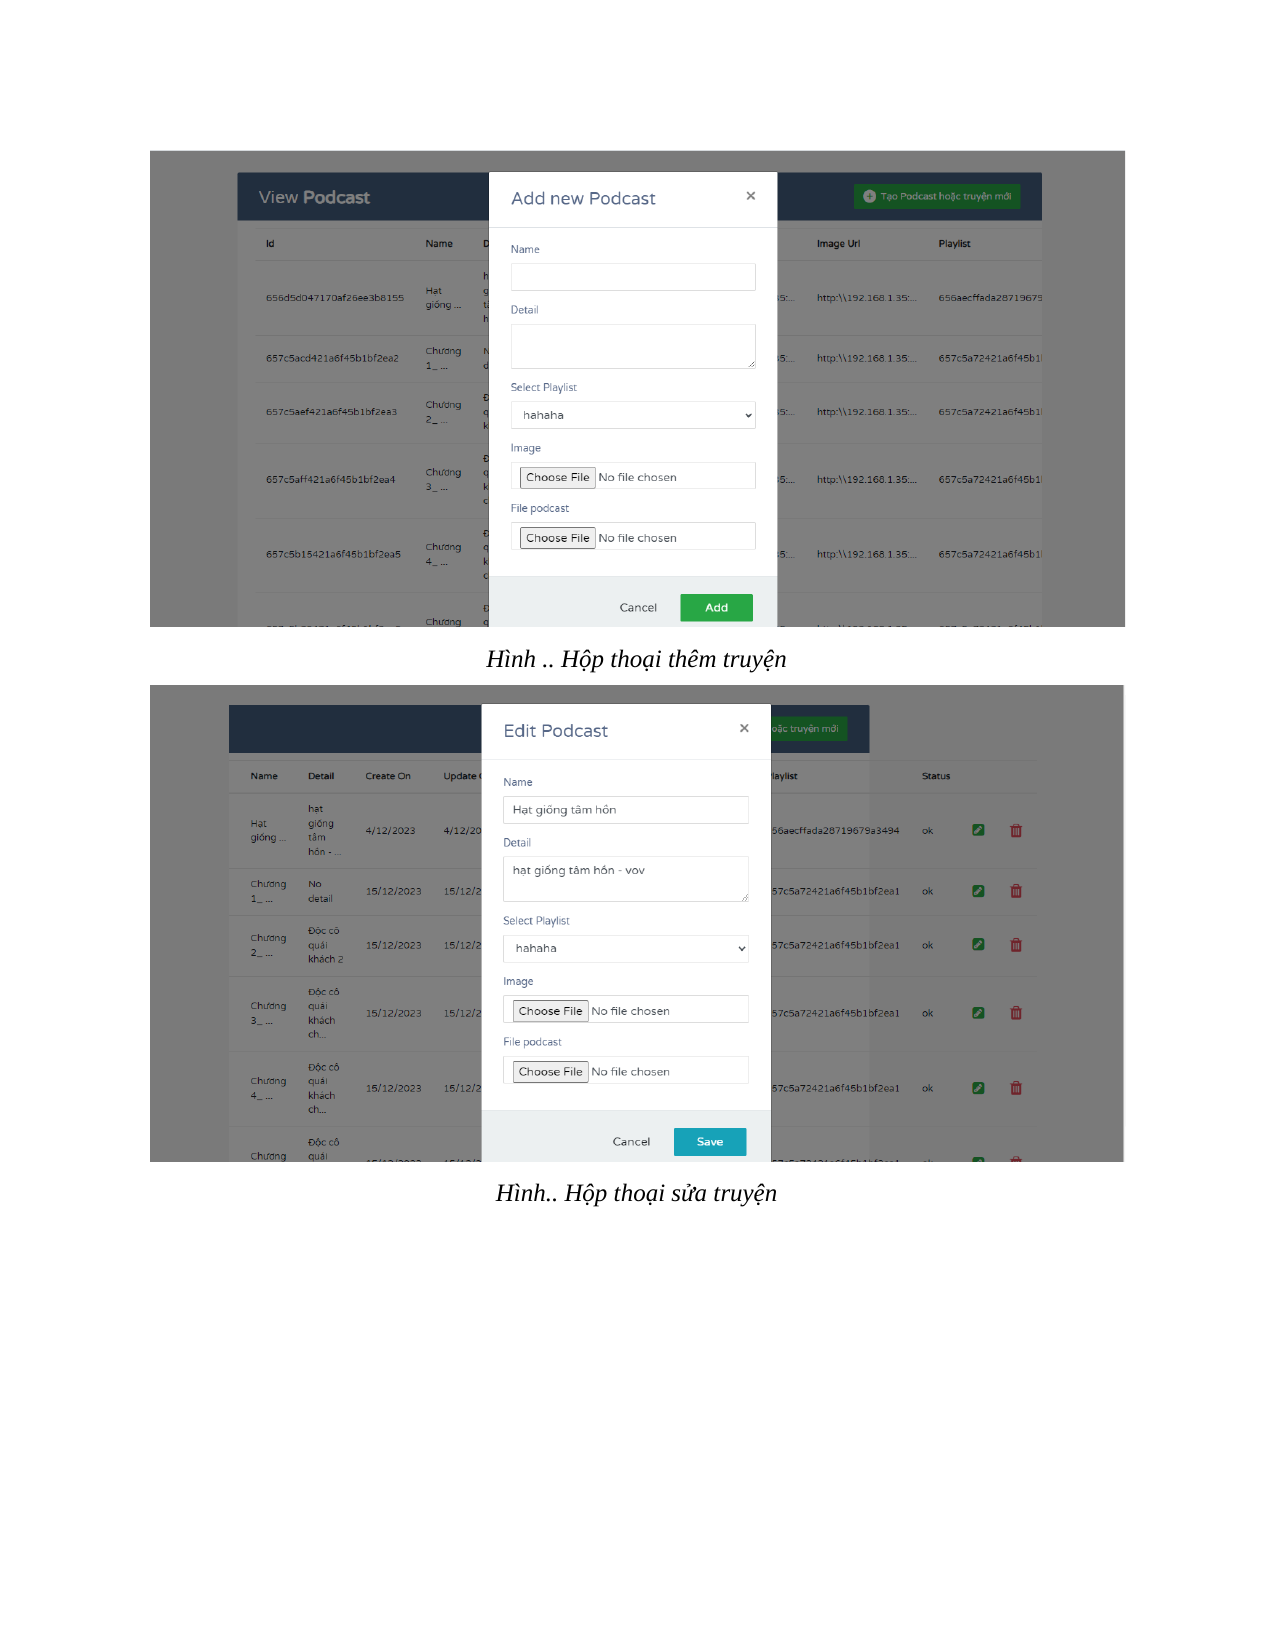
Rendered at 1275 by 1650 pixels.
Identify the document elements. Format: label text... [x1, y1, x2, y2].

picture [150, 685, 1125, 1162]
picture [150, 150, 1125, 627]
text Hình.. Hộp thoại sửa truyện [150, 1178, 1125, 1207]
text Hình .. Hộp thoại thêm truyện [150, 644, 1125, 672]
